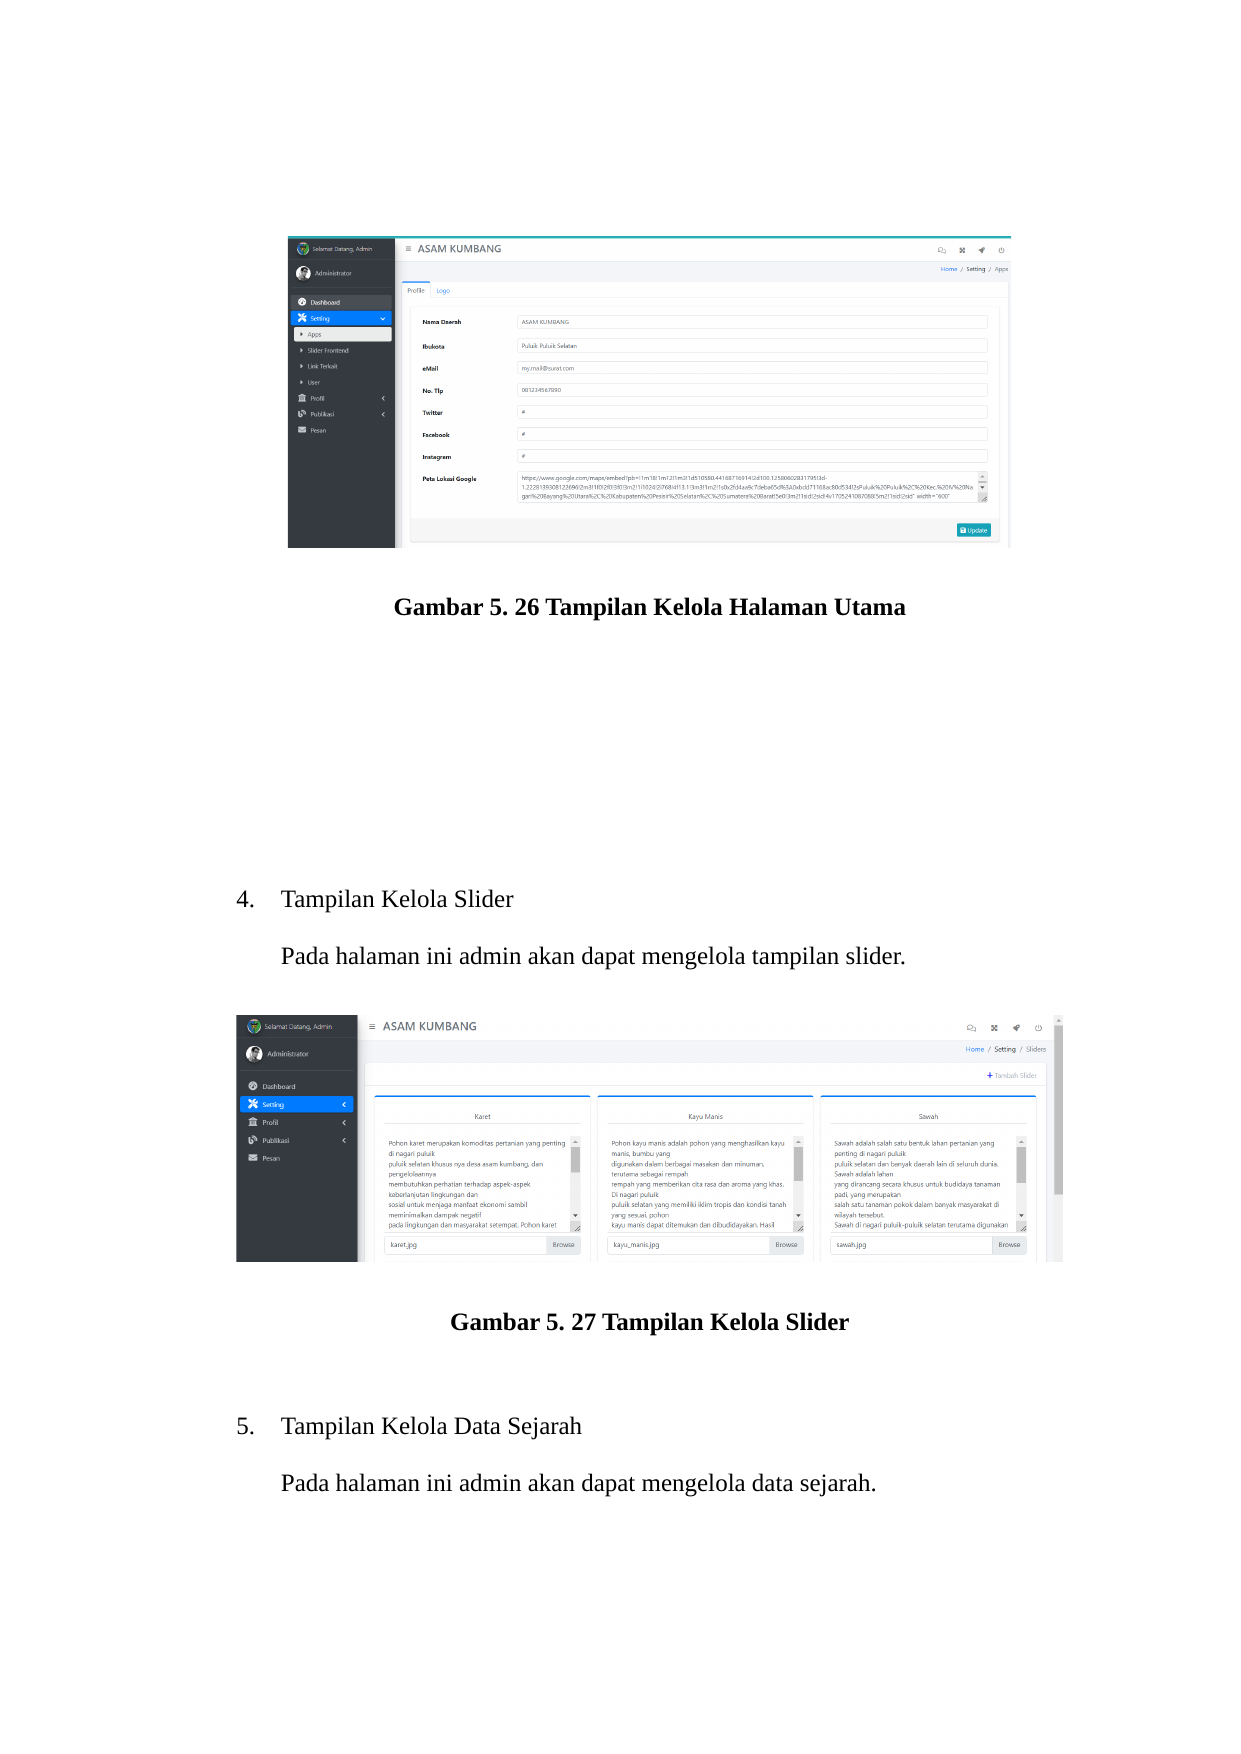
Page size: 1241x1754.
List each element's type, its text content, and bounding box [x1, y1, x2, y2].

list Pada halaman ini admin akan dapat mengelola tampilan slider. [281, 941, 1063, 970]
picture [287, 236, 1012, 548]
list Tampilan Kelola Data Sejarah [236, 1411, 1063, 1440]
list Pada halaman ini admin akan dapat mengelola data sejarah. [281, 1468, 1063, 1497]
picture [236, 1015, 1063, 1262]
list Tampilan Kelola Slider [236, 884, 1063, 913]
